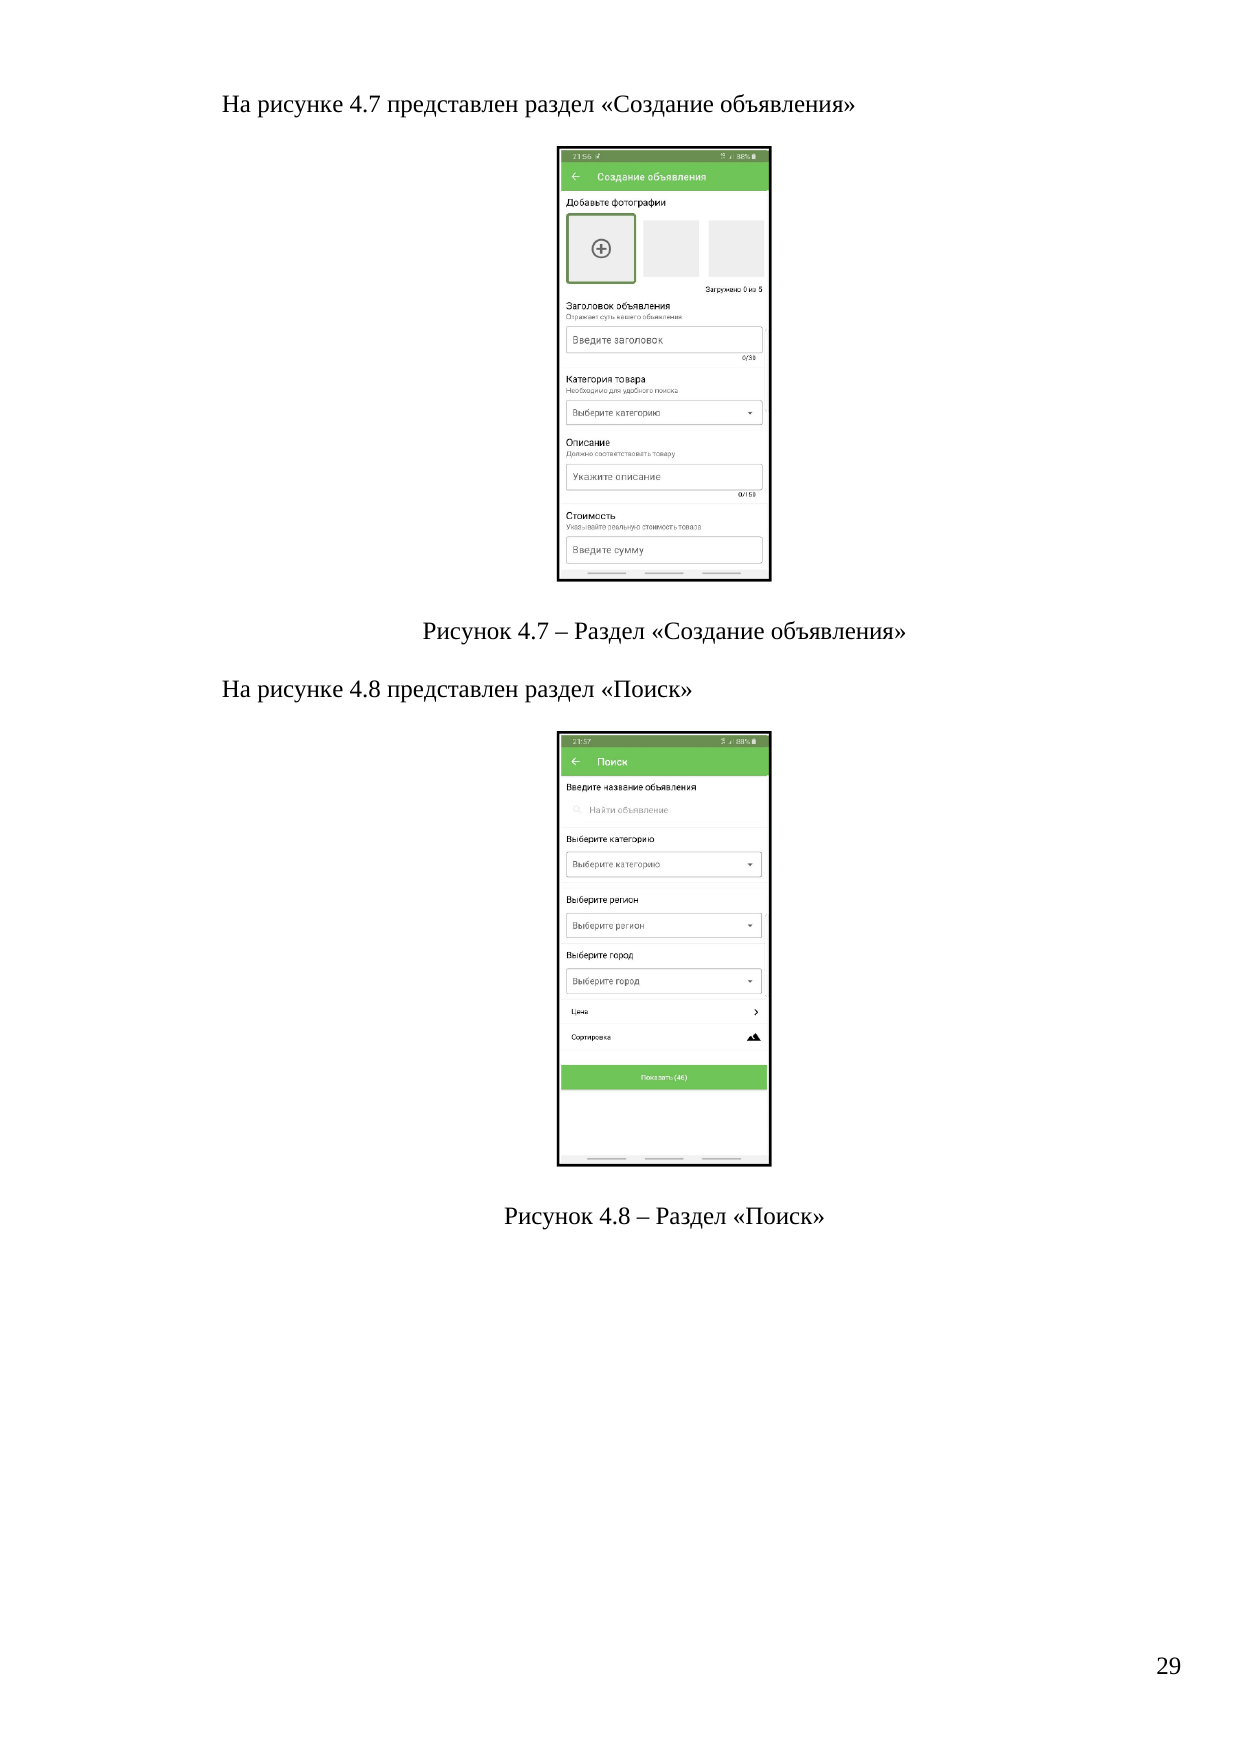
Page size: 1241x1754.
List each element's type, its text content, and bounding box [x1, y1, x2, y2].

text На рисунке 4.7 представлен раздел «Создание объявления» [148, 89, 1181, 117]
picture [556, 146, 773, 583]
text Рисунок 4.8 – Раздел «Поиск» [148, 1201, 1181, 1230]
text Рисунок 4.7 – Раздел «Создание объявления» [148, 616, 1181, 645]
text На рисунке 4.8 представлен раздел «Поиск» [148, 674, 1181, 702]
picture [556, 731, 773, 1168]
